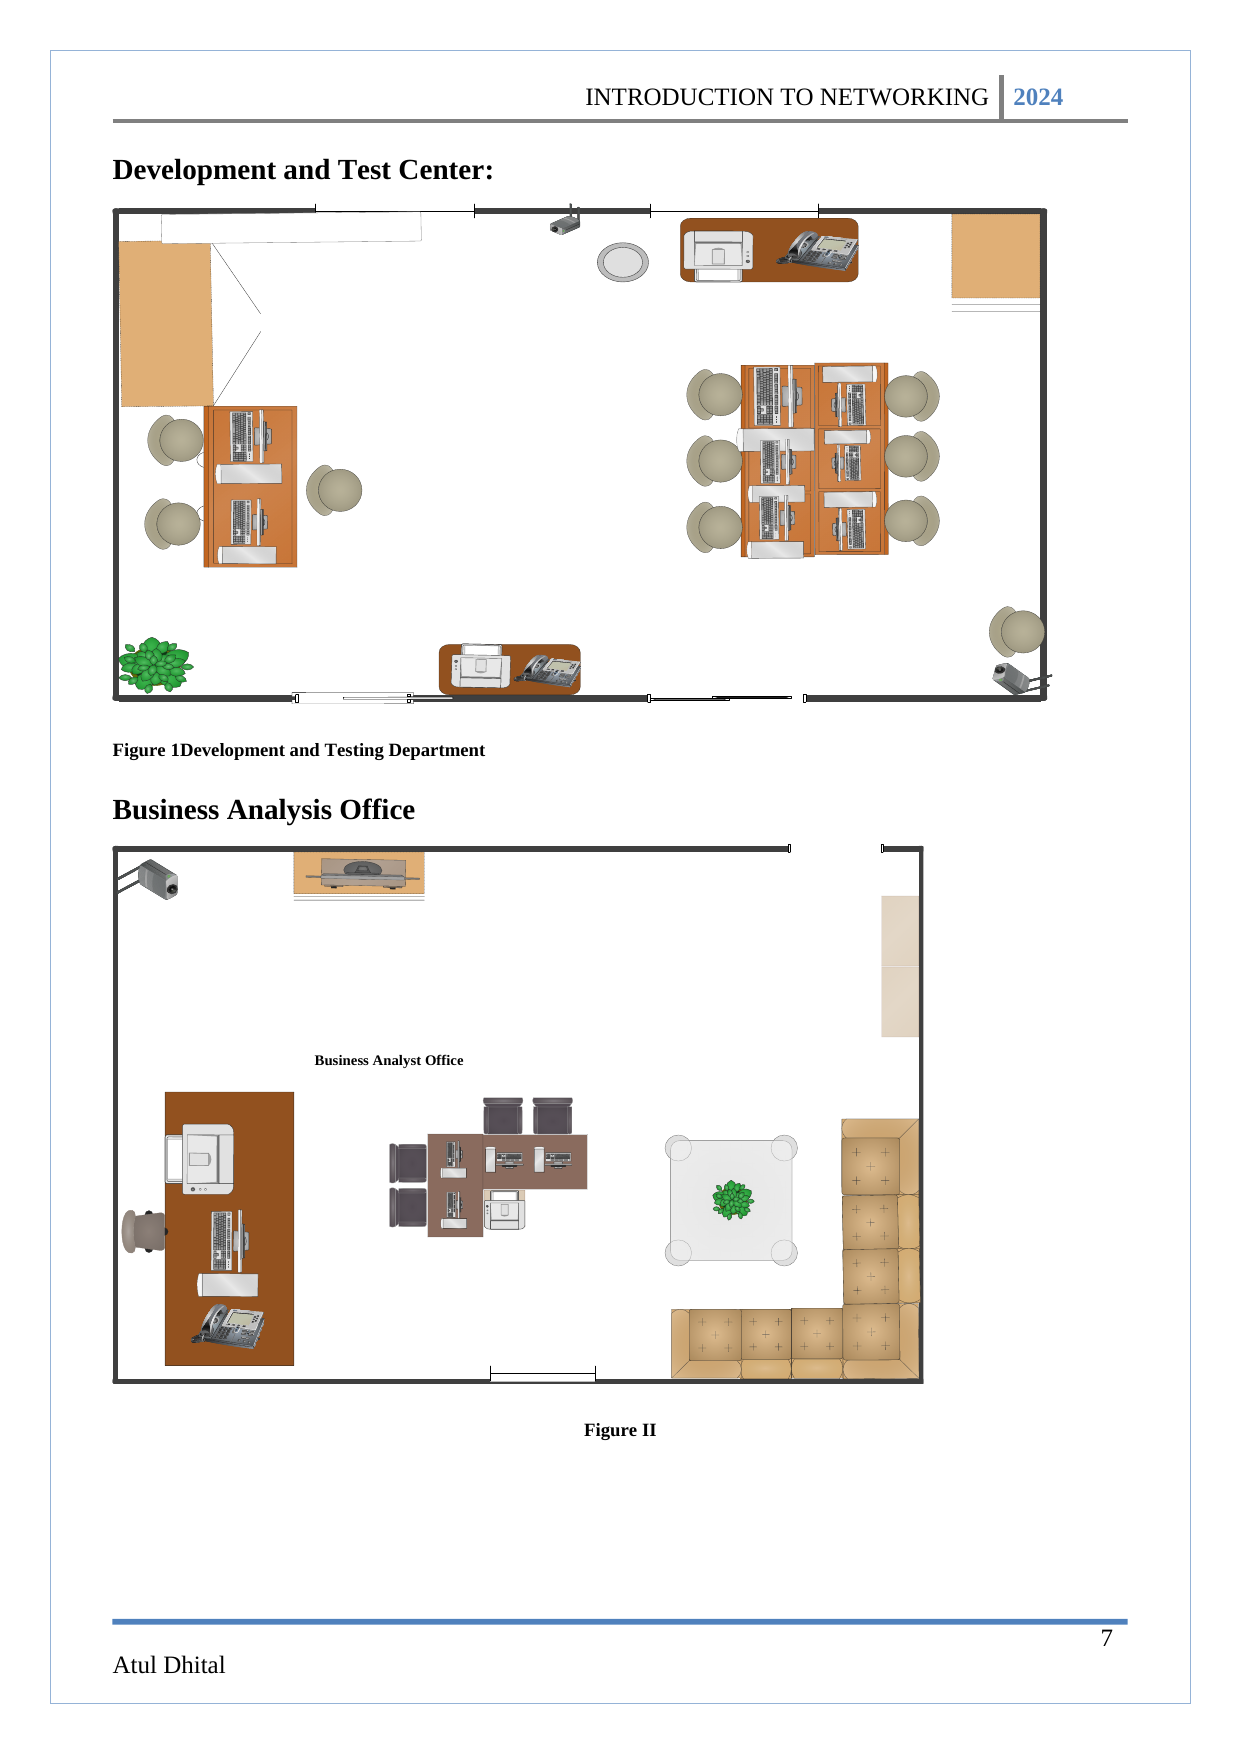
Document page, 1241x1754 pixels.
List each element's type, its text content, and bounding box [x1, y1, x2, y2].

subtitle Development and Test Center: [112, 152, 1128, 186]
subtitle Business Analysis Office [112, 792, 1128, 826]
text Figure 1Development and Testing Department [112, 739, 1128, 761]
text Figure II [112, 1418, 1128, 1440]
